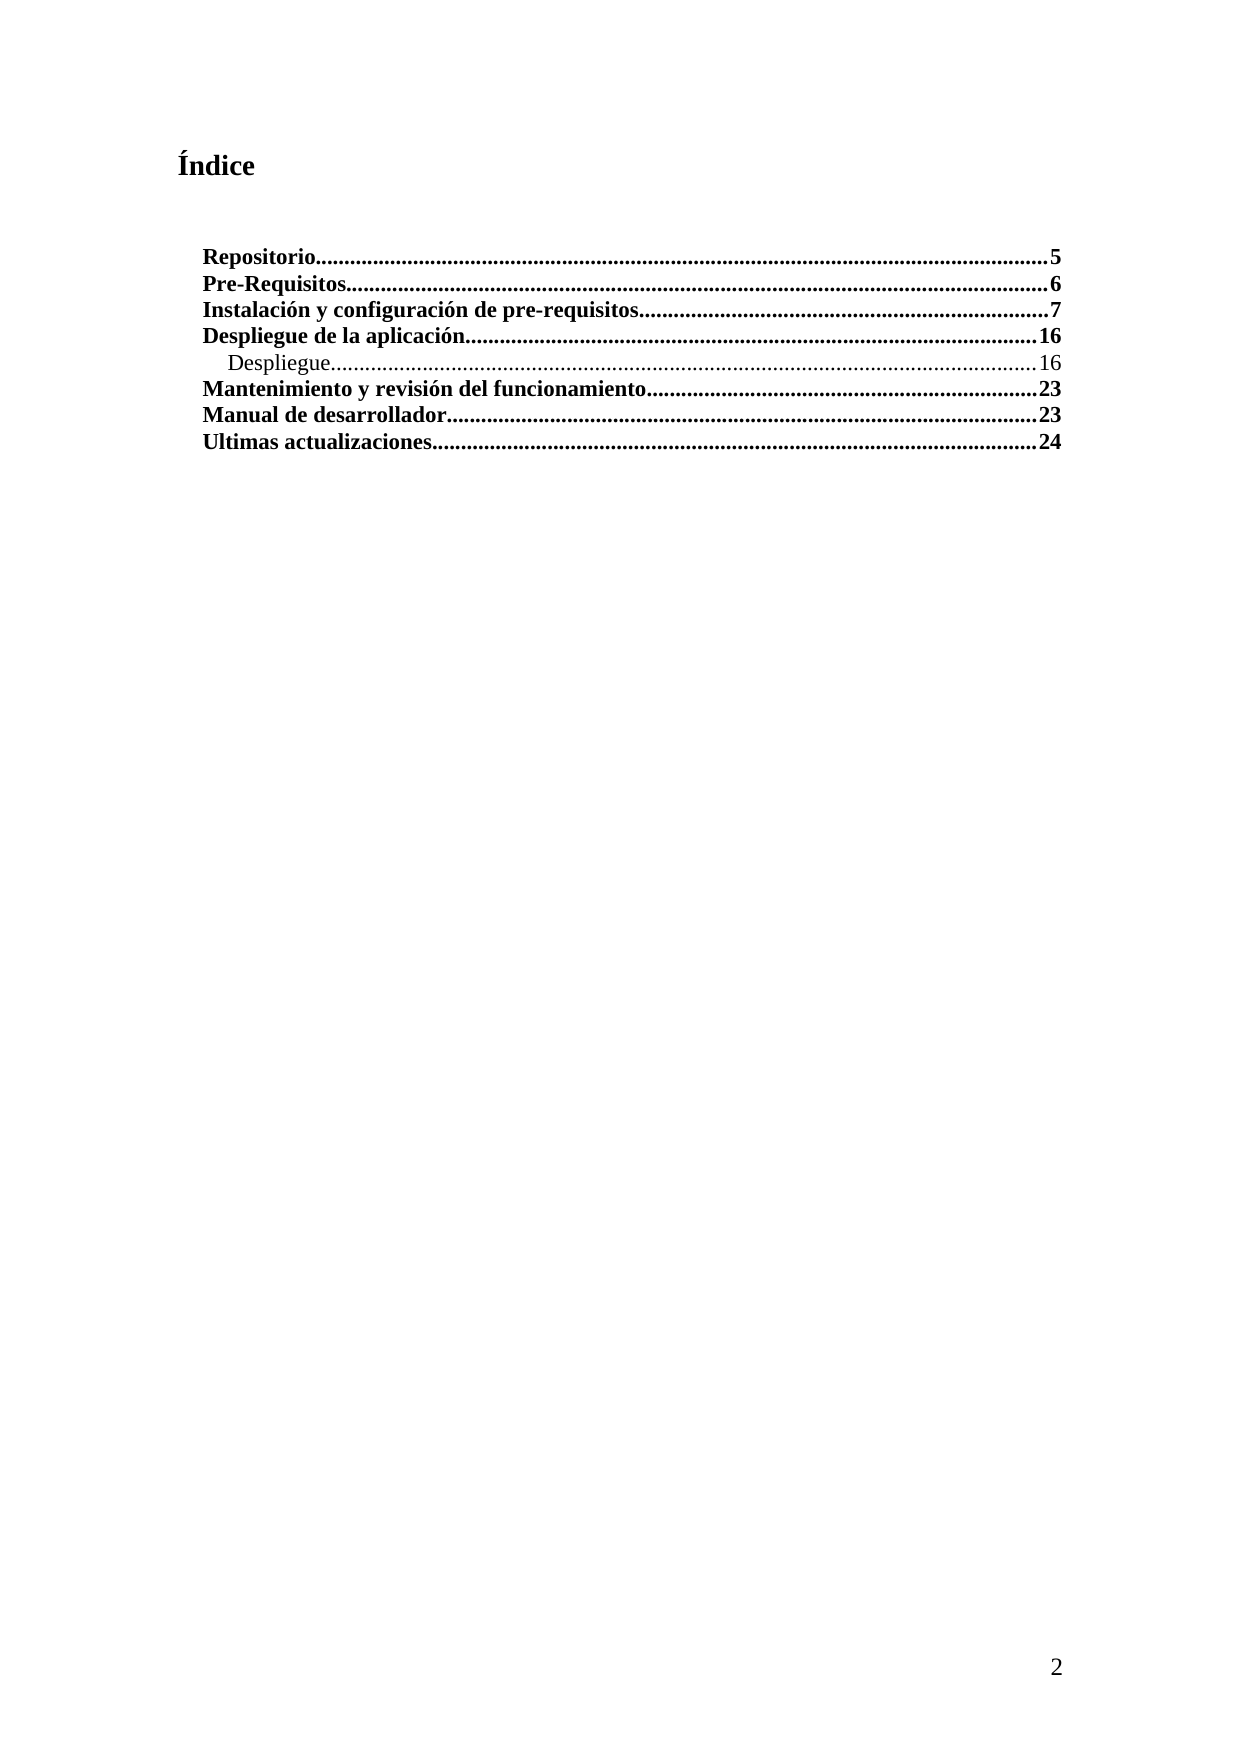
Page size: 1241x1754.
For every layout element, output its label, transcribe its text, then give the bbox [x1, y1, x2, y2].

text Índice [177, 148, 1063, 181]
